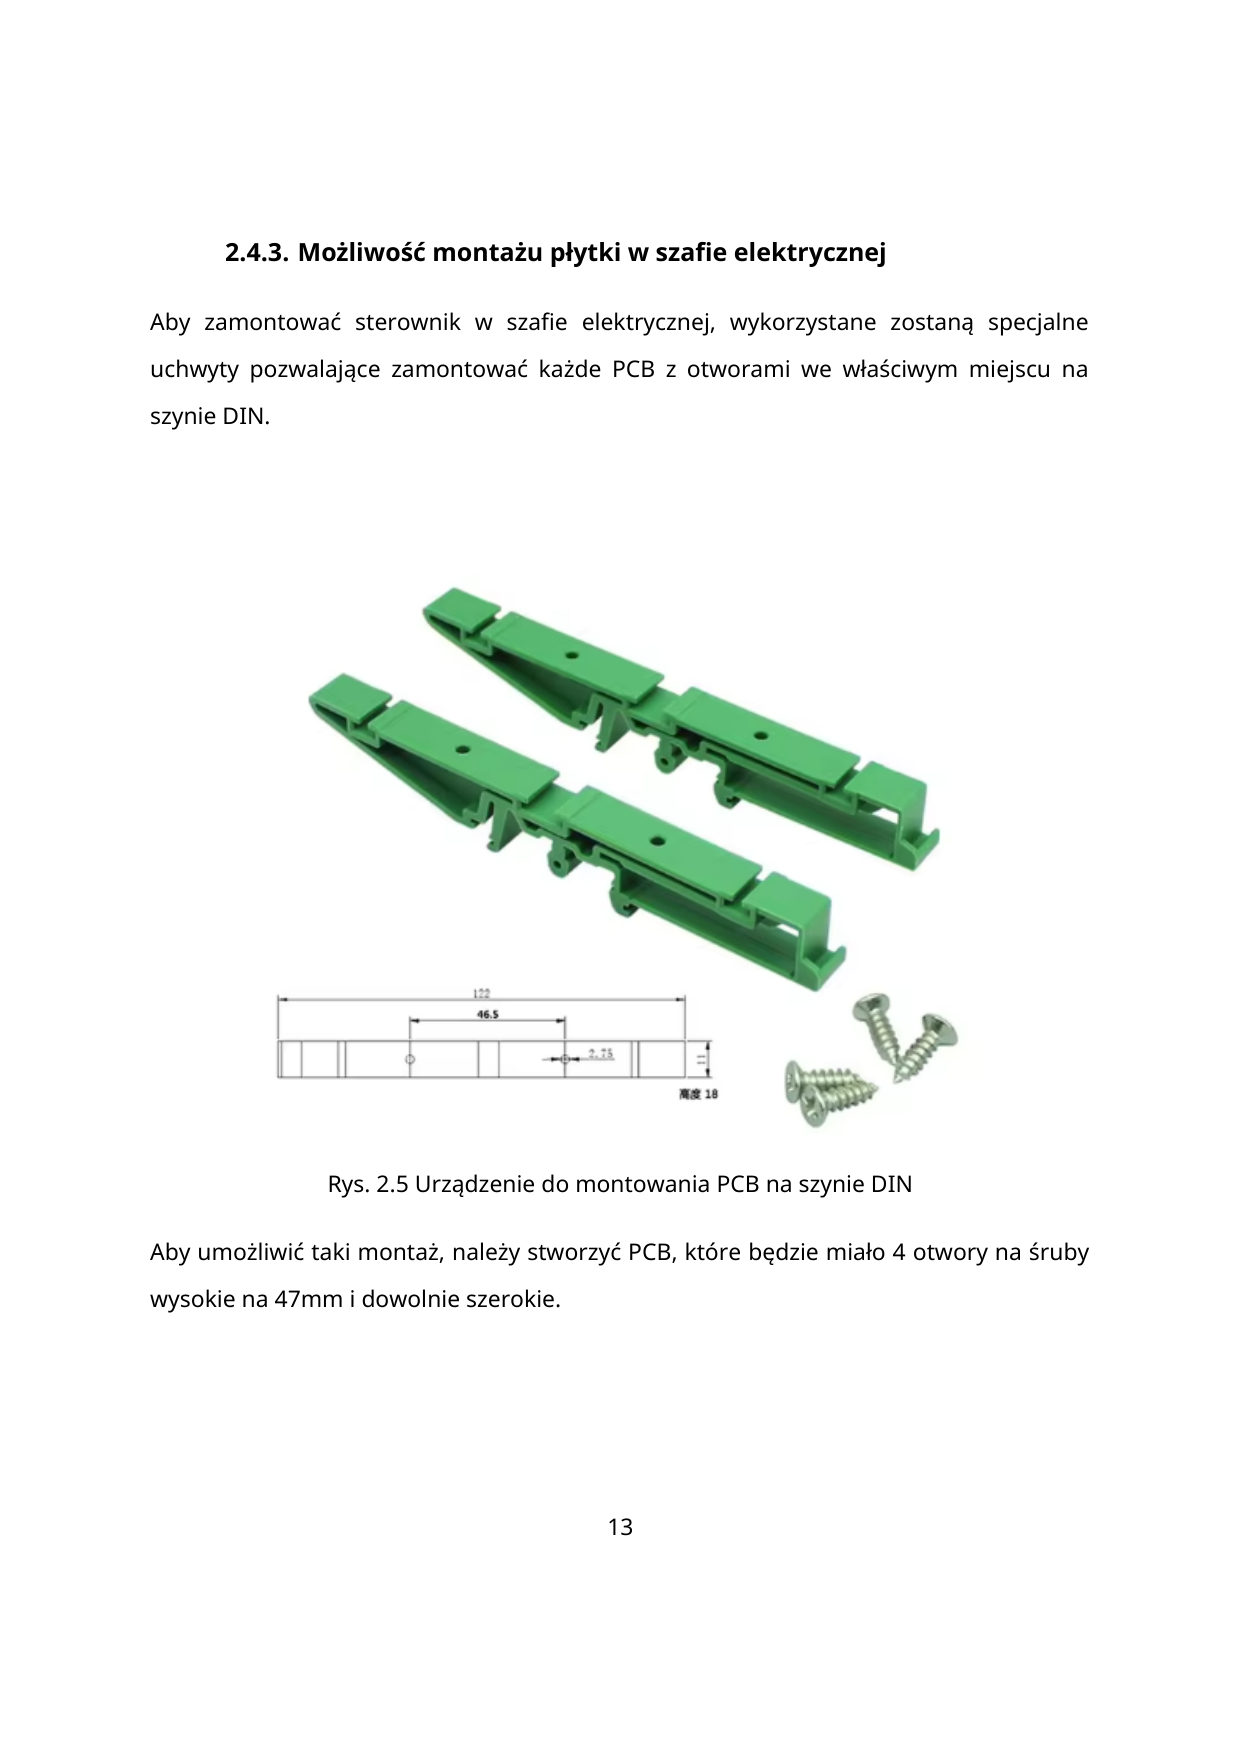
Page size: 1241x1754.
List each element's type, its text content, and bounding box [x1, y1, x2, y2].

text Aby umożliwić taki montaż, należy stworzyć PCB, które będzie miało 4 otwory na śruby wysokie na 47mm i dowolnie szerokie. [150, 1236, 1090, 1314]
text Aby zamontować sterownik w szafie elektrycznej, wykorzystane zostaną specjalne uchwyty pozwalające zamontować każde PCB z otworami we właściwym miejscu na szynie DIN. [150, 306, 1090, 431]
text Rys. 2.5 Urządzenie do montowania PCB na szynie DIN [150, 1167, 1090, 1199]
picture [248, 463, 993, 1136]
subtitle Możliwość montażu płytki w szafie elektrycznej [225, 234, 1090, 268]
